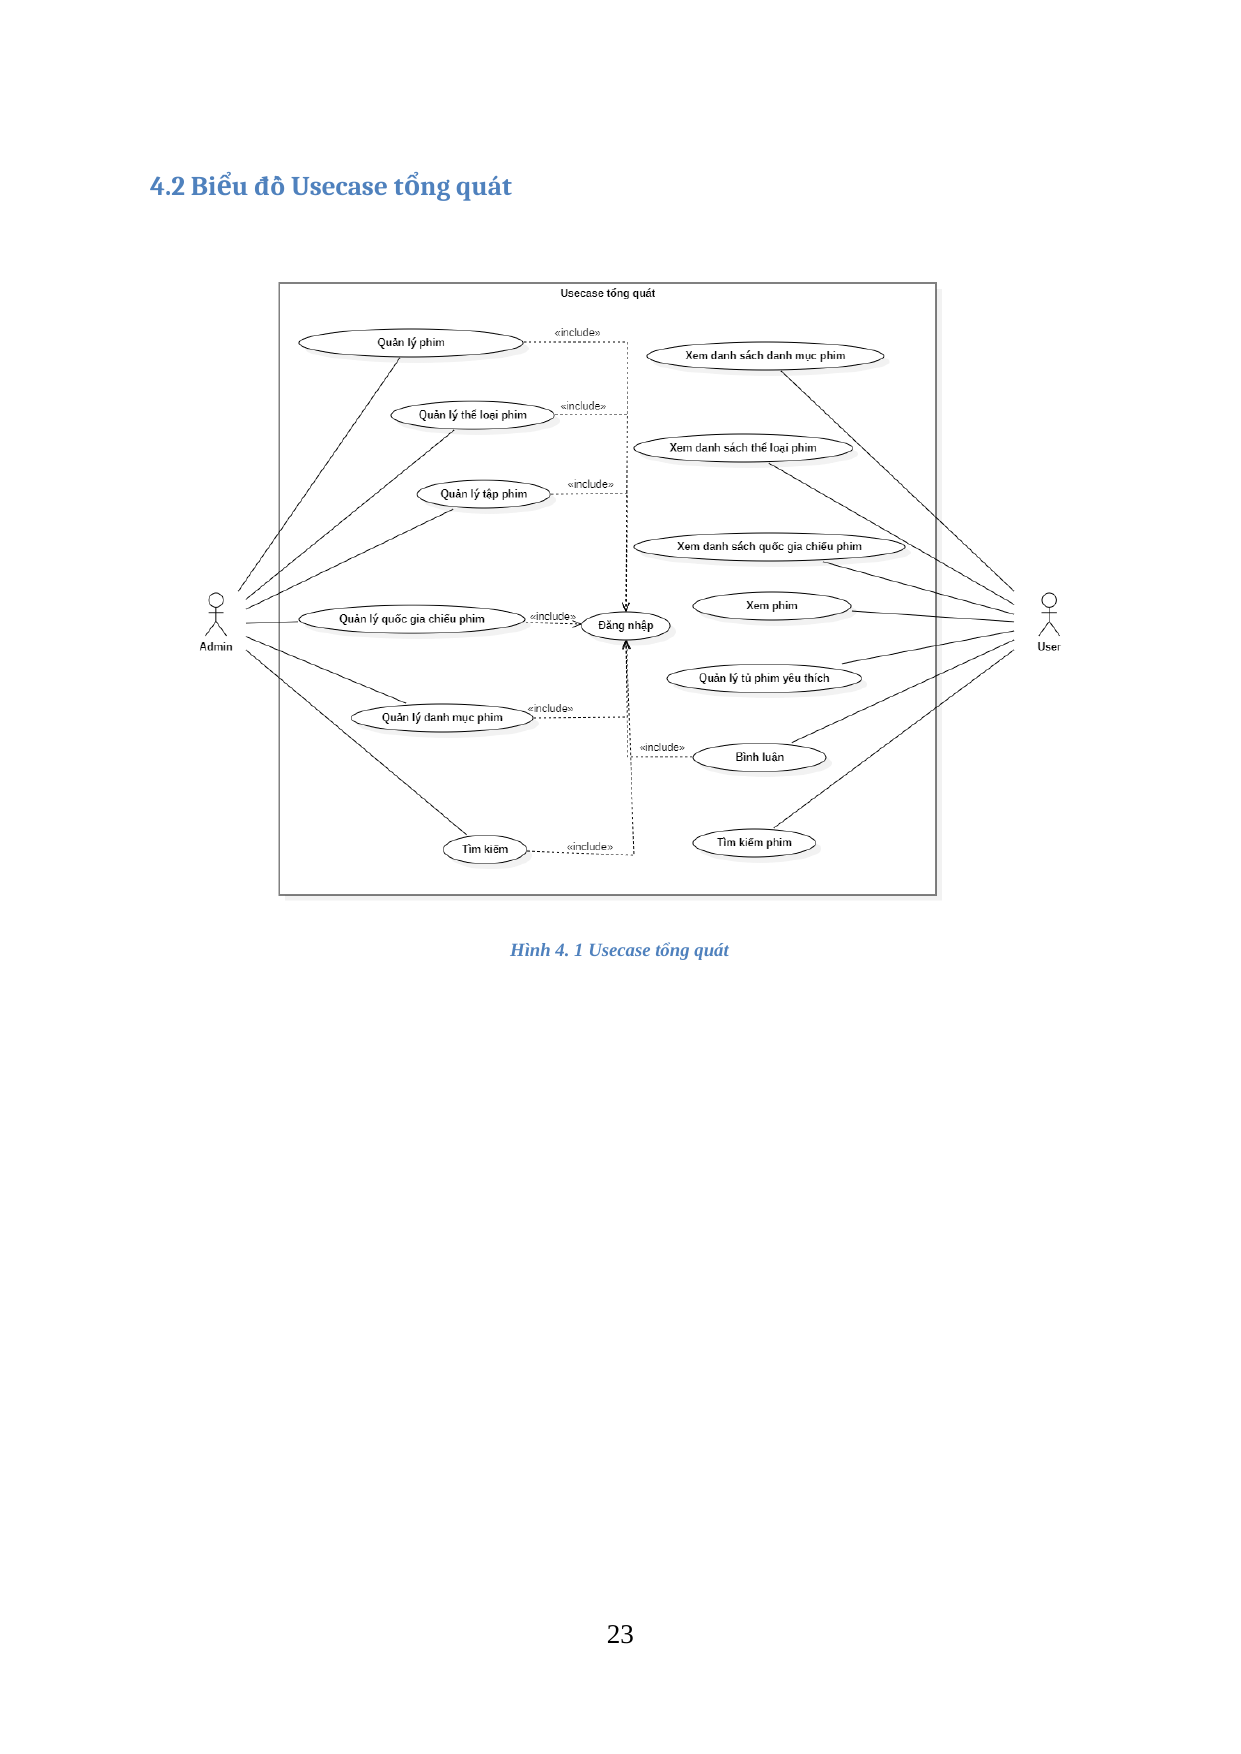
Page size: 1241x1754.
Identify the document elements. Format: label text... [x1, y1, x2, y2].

subtitle 4.2 Biểu đồ Usecase tổng quát [150, 171, 1090, 202]
picture [150, 230, 1091, 924]
text Hình 4. 1 Usecase tổng quát [150, 939, 1090, 961]
